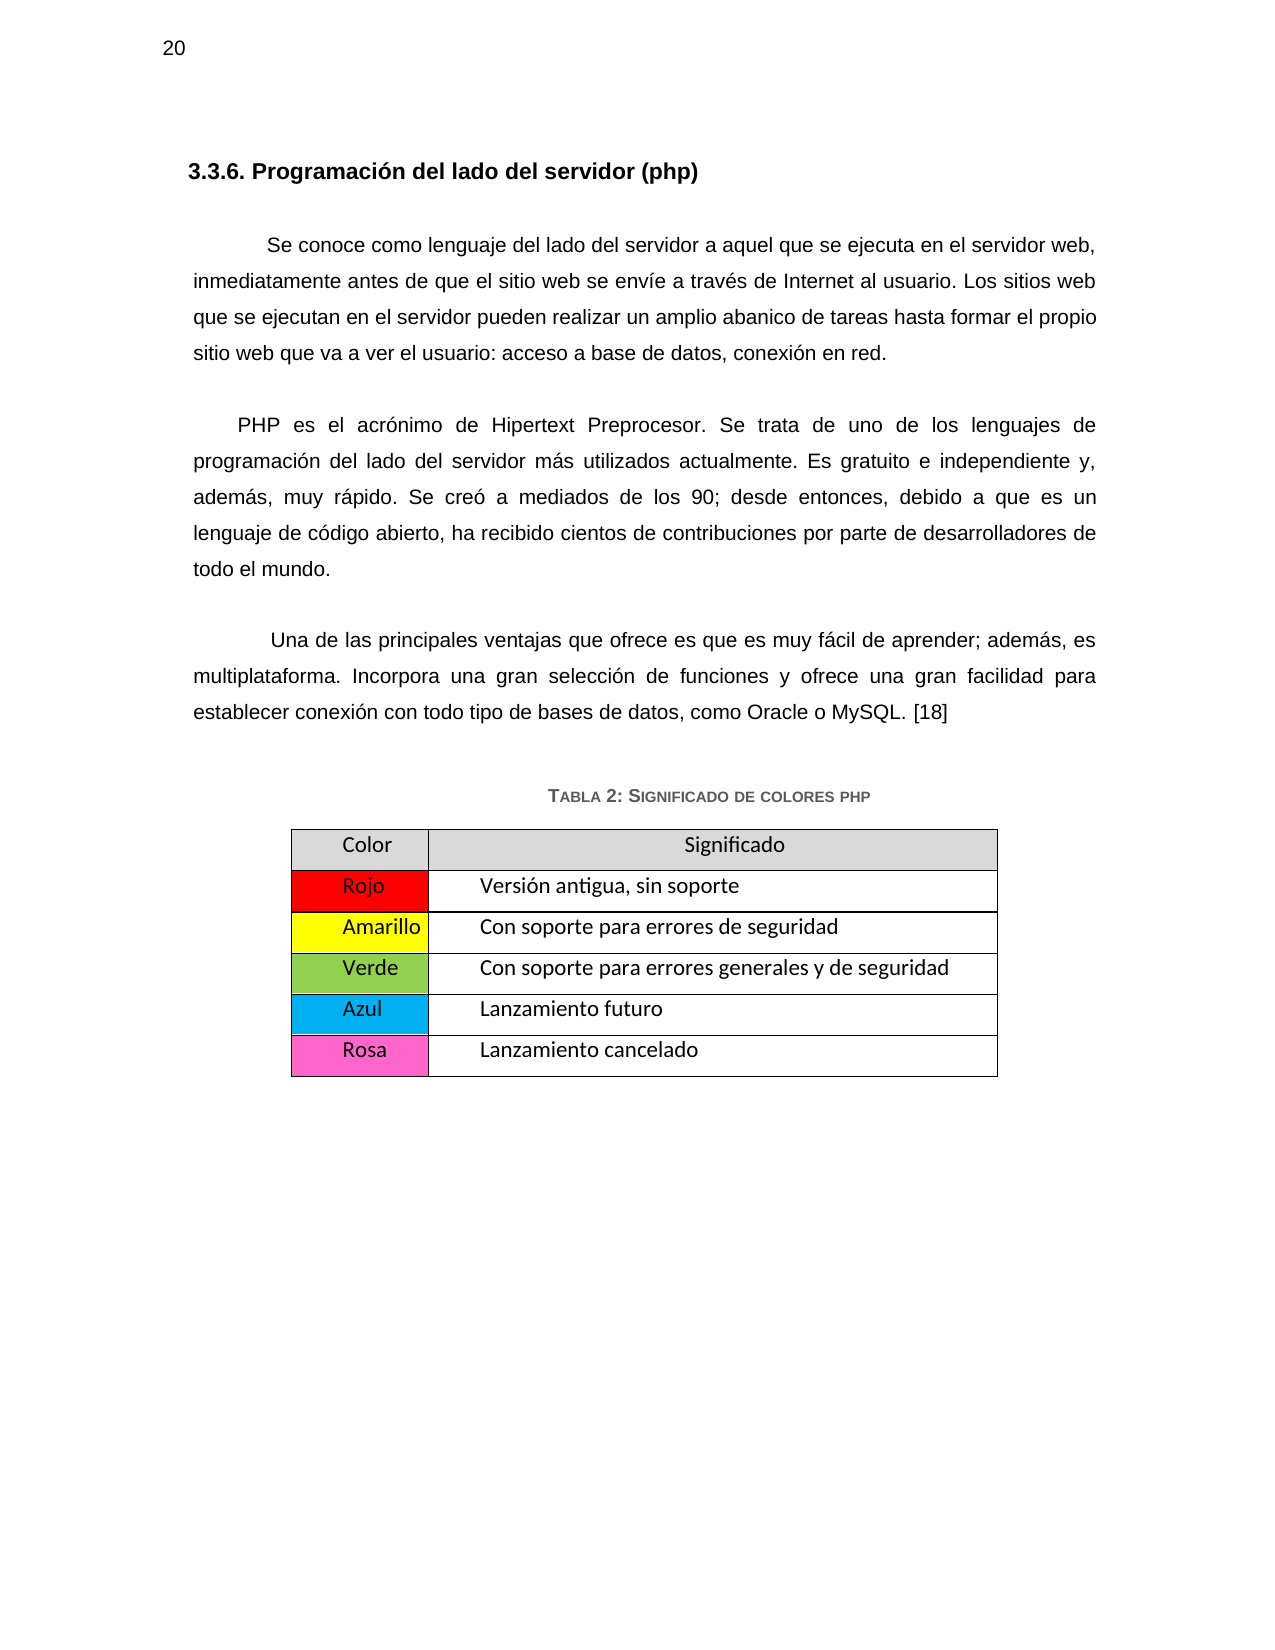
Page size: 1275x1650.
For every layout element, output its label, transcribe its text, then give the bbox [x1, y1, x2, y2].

text 3.3.6. Programación del lado del servidor (php) [118, 158, 1098, 184]
table_cell Verde [292, 954, 428, 993]
text Tabla 2: Significado de colores php [118, 784, 1098, 806]
table_cell Lanzamiento futuro [429, 995, 997, 1034]
table_cell Lanzamiento cancelado [429, 1036, 997, 1076]
table_cell Amarillo [292, 913, 428, 952]
table_cell Con soporte para errores generales y de seguridad [429, 954, 997, 993]
table_header Significado [429, 830, 997, 870]
table_cell Rojo [292, 871, 428, 911]
table_header Color [292, 830, 428, 870]
table_cell Con soporte para errores de seguridad [429, 913, 997, 952]
table_cell Azul [292, 995, 428, 1034]
text PHP es el acrónimo de Hipertext Preprocesor. Se trata de uno de los lenguajes de programación del lado del servidor más utilizados actualmente. Es gratuito e independiente y, además, muy rápido. Se creó a mediados de los 90; desde entonces, debido a que es un lenguaje de código abierto, ha recibido cientos de contribuciones por parte de desarrolladores de todo el mundo. [193, 413, 1098, 580]
table_cell Rosa [292, 1036, 428, 1076]
text Se conoce como lenguaje del lado del servidor a aquel que se ejecuta en el servidor web, inmediatamente antes de que el sitio web se envíe a través de Internet al usuario. Los sitios web que se ejecutan en el servidor pueden realizar un amplio abanico de tareas hasta formar el propio sitio web que va a ver el usuario: acceso a base de datos, conexión en red. [193, 233, 1098, 365]
table_cell Versión antigua, sin soporte [429, 871, 997, 911]
text Una de las principales ventajas que ofrece es que es muy fácil de aprender; además, es multiplataforma. Incorpora una gran selección de funciones y ofrece una gran facilidad para establecer conexión con todo tipo de bases de datos, como Oracle o MySQL. [193, 628, 1098, 724]
